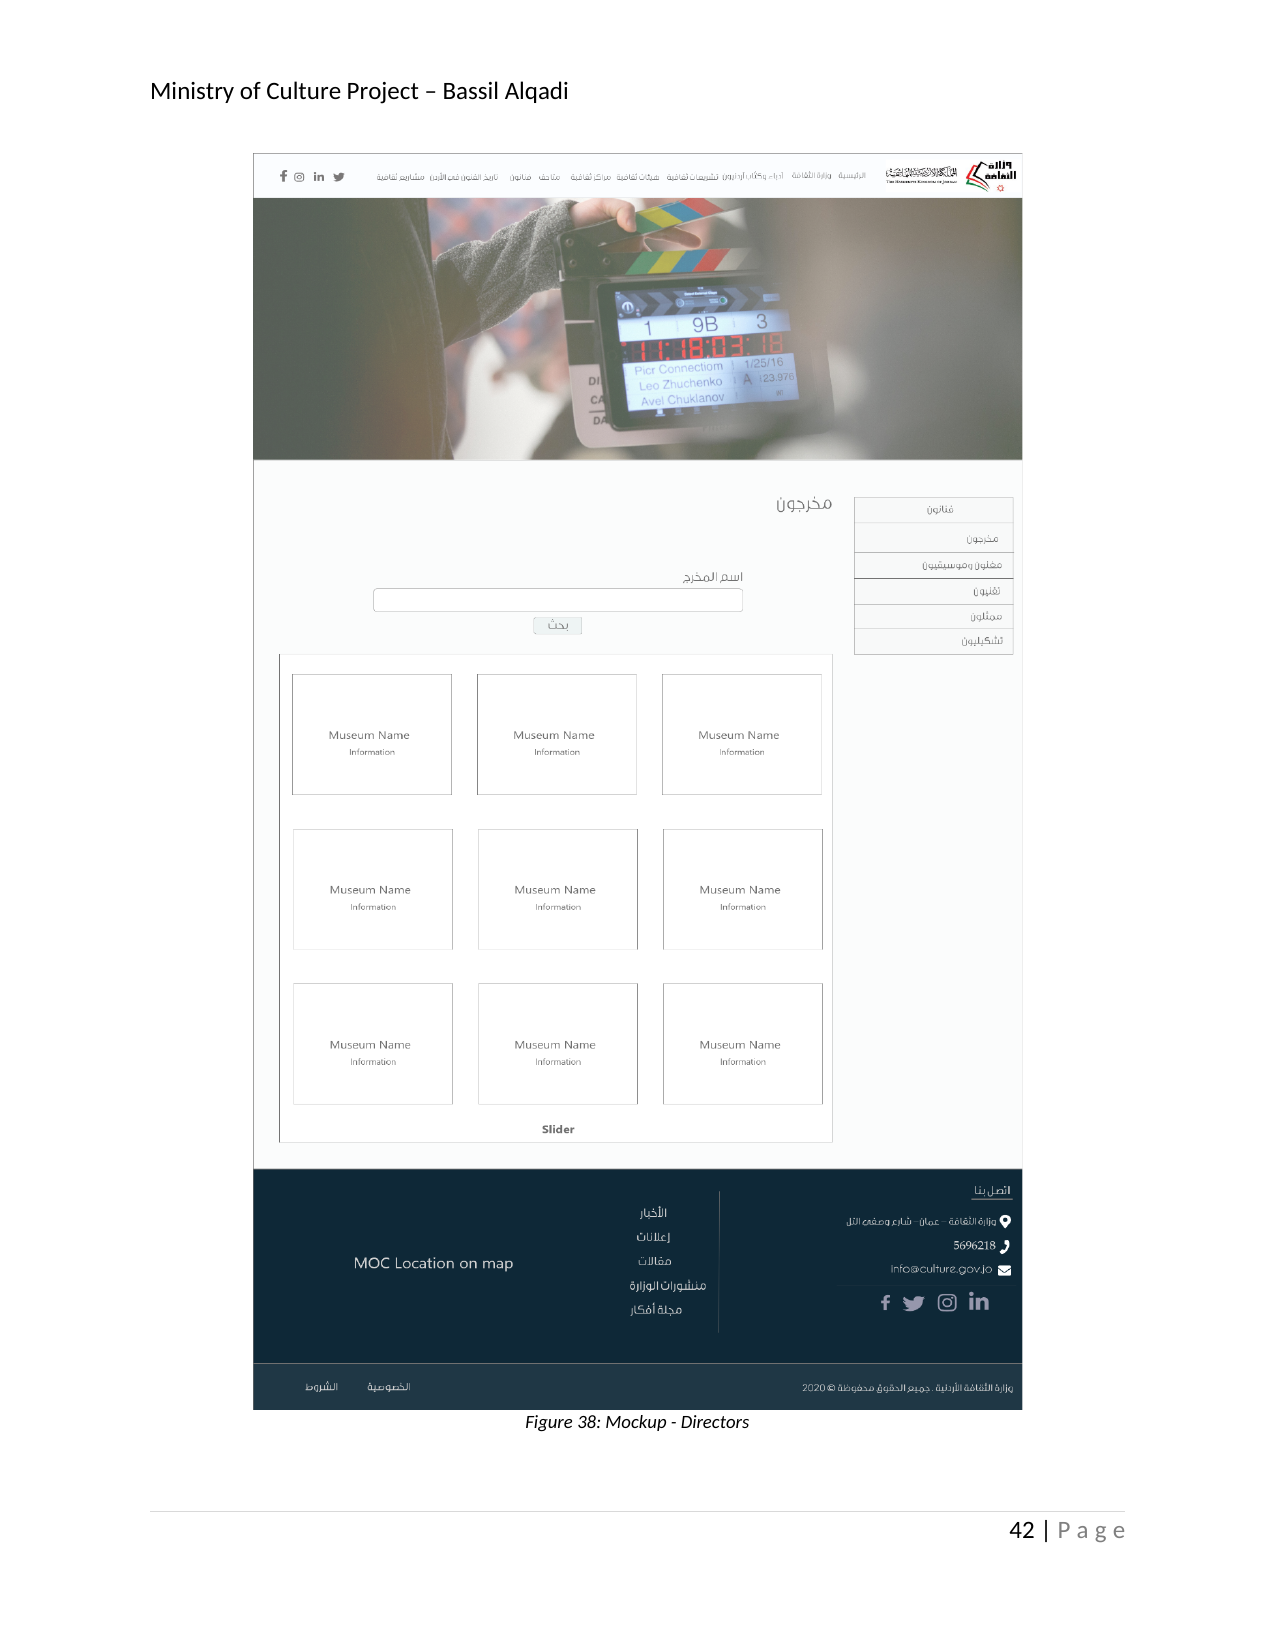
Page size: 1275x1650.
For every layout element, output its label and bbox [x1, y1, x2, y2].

picture [253, 153, 1023, 1410]
